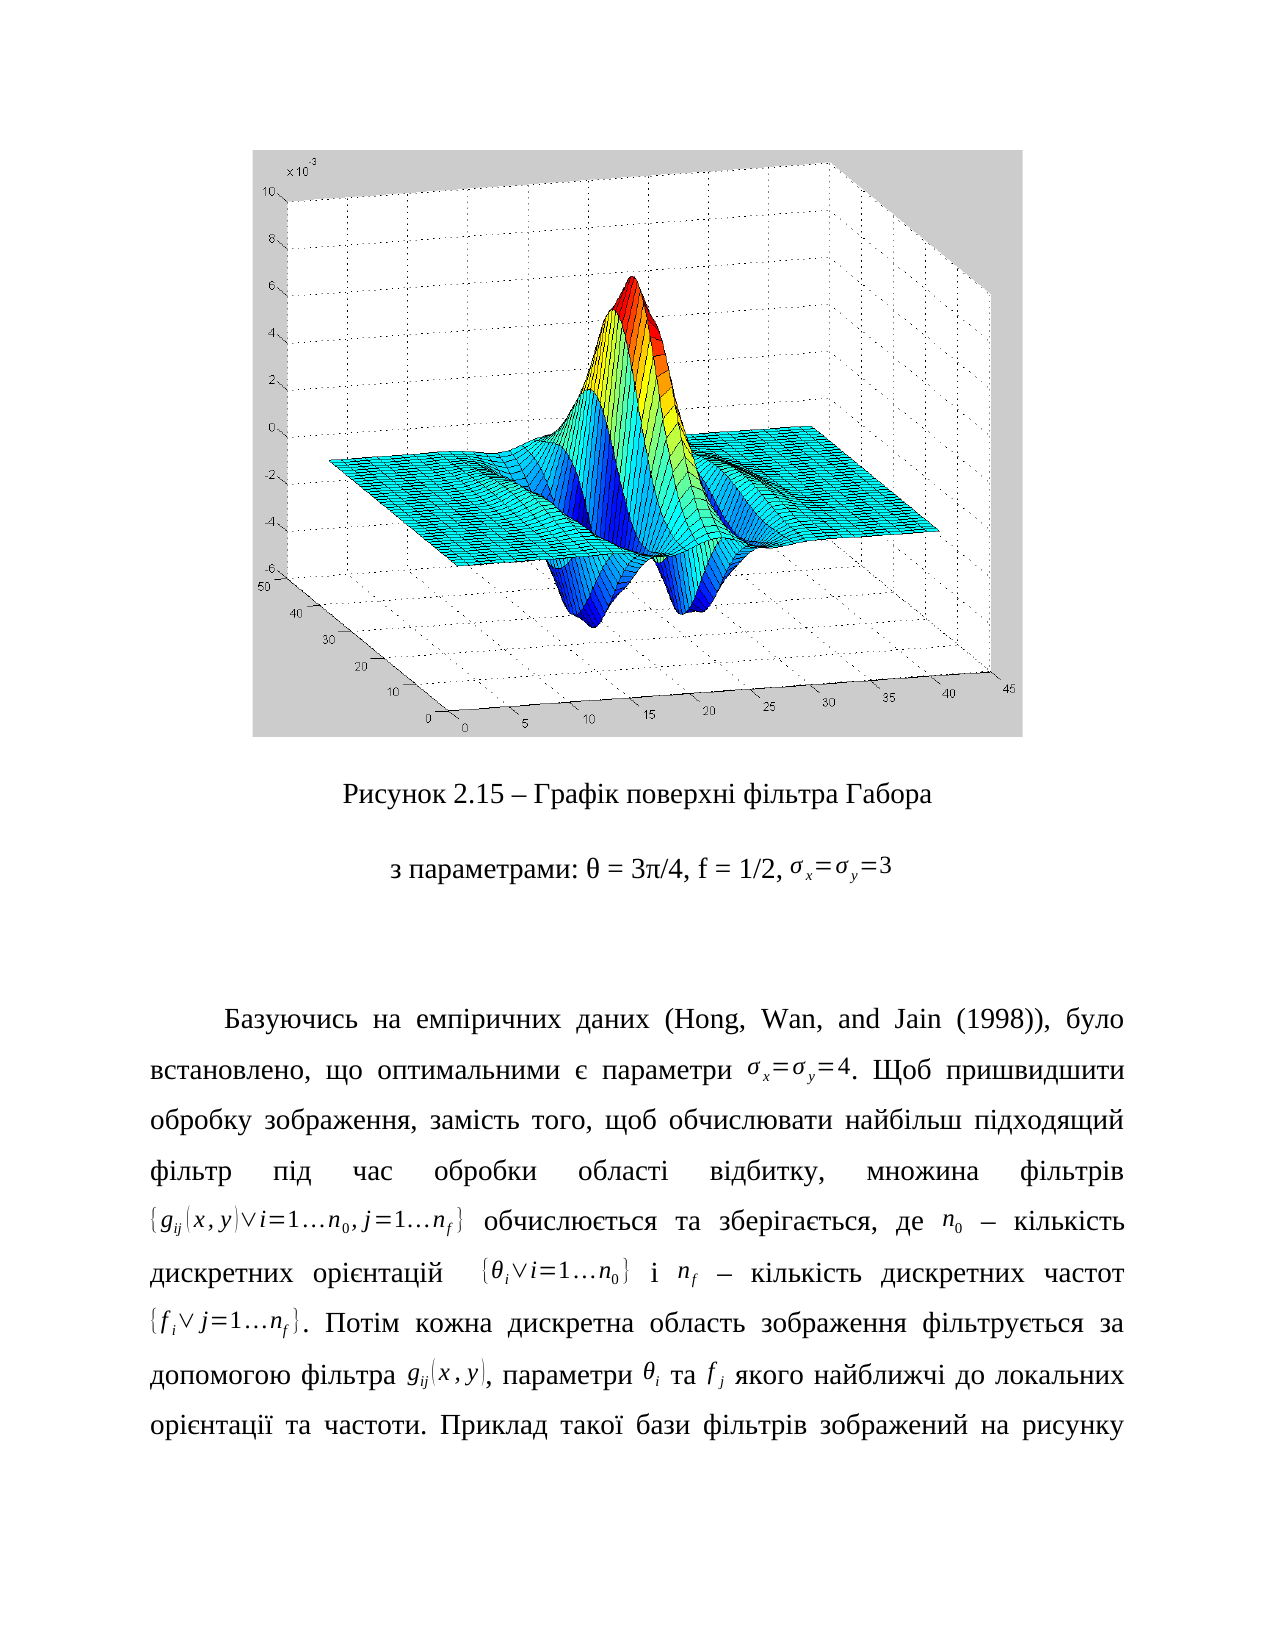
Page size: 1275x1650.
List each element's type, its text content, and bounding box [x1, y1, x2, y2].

text з параметрами: θ = 3π/4, f = 1/2, [150, 851, 1125, 884]
text Рисунок 2.15 – Графік поверхні фільтра Габора [150, 776, 1125, 809]
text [150, 1002, 1125, 1441]
picture [252, 150, 1023, 737]
